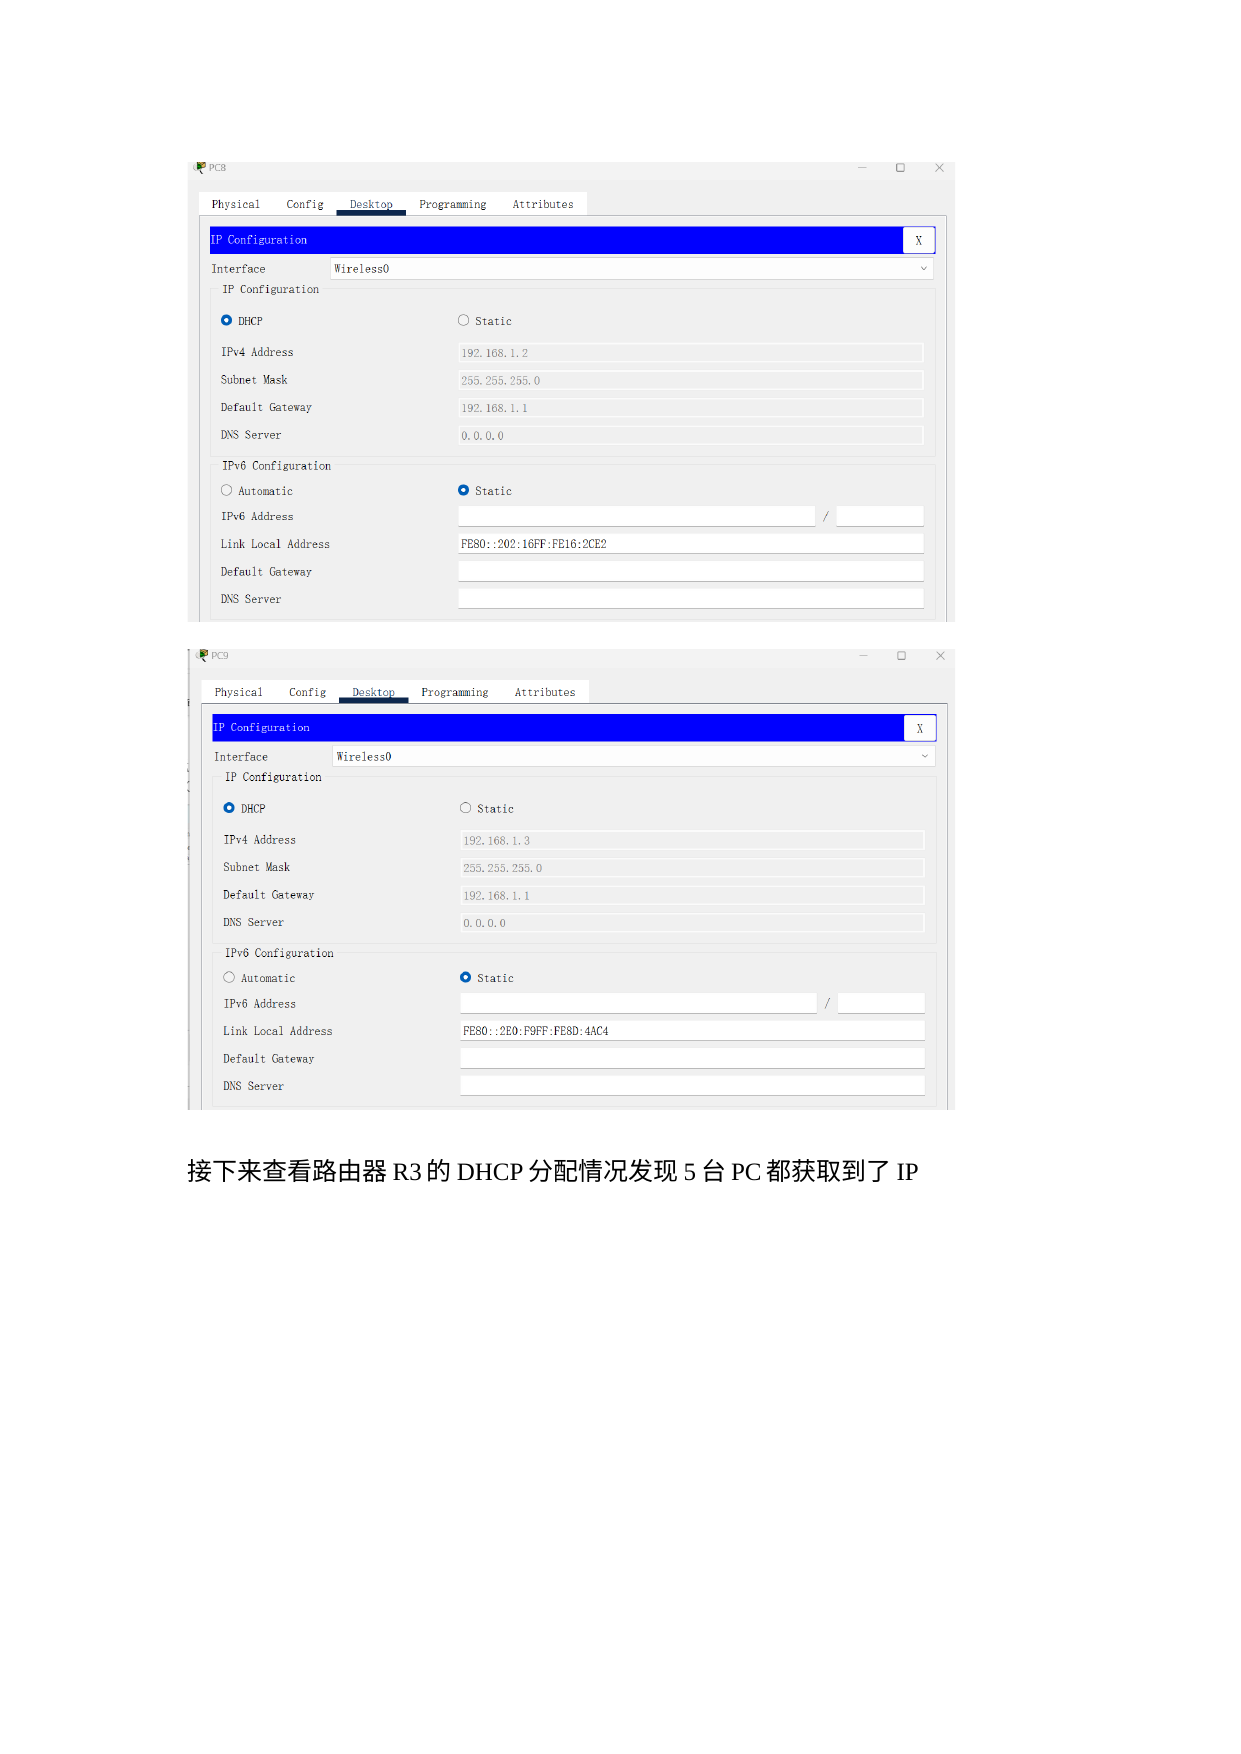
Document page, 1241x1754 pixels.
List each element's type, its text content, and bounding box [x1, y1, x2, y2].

text 接下来查看路由器R3的DHCP分配情况发现5台PC都获取到了IP [187, 1137, 1053, 1202]
picture [187, 649, 956, 1110]
picture [187, 162, 956, 622]
